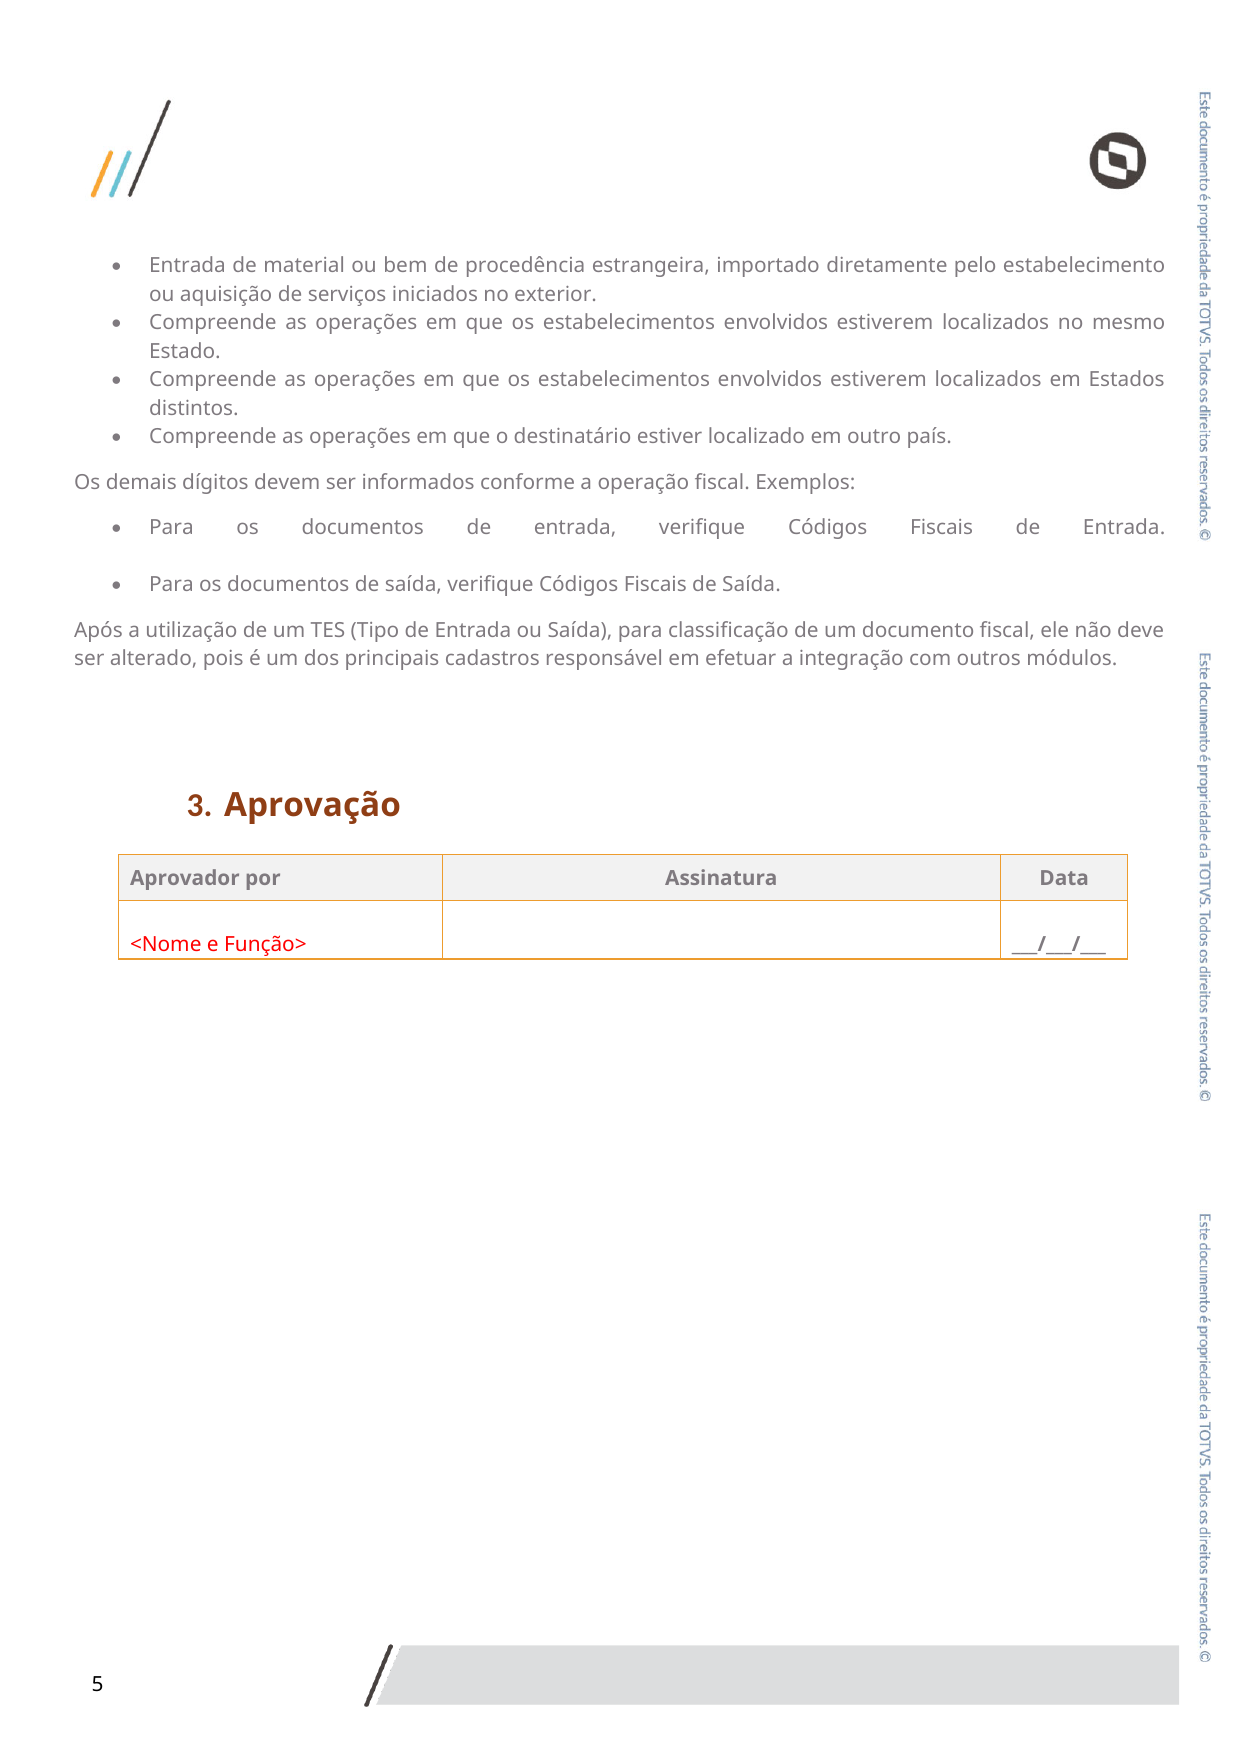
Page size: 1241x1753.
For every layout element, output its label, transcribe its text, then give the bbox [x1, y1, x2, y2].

list Entrada de material ou bem de procedência estrangeira, importado diretamente pelo estabelecimento ou aquisição de serviços iniciados no exterior. [111, 251, 1166, 307]
table_cell [443, 901, 1000, 958]
list Para os documentos de entrada, verifique Códigos Fiscais de Entrada. [111, 512, 1166, 569]
text Os demais dígitos devem ser informados conforme a operação fiscal. Exemplos: [74, 467, 1166, 495]
table_cell ___/___/___ [1001, 901, 1127, 958]
table_header Assinatura [443, 855, 1000, 900]
list Compreende as operações em que o destinatário estiver localizado em outro país. [111, 421, 1166, 450]
table_cell <Nome e Função> [119, 901, 442, 958]
list Compreende as operações em que os estabelecimentos envolvidos estiverem localizados no mesmo Estado. [111, 307, 1166, 364]
subtitle Aprovação [186, 780, 1166, 826]
table_header Aprovador por [119, 855, 442, 900]
picture [73, 73, 1211, 1662]
picture [56, 1642, 1180, 1707]
table_header Data [1001, 855, 1127, 900]
list Para os documentos de saída, verifique Códigos Fiscais de Saída. [111, 569, 1166, 598]
list Compreende as operações em que os estabelecimentos envolvidos estiverem localizados em Estados distintos. [111, 364, 1166, 421]
text Após a utilização de um TES (Tipo de Entrada ou Saída), para classificação de um documento fiscal, ele não deve ser alterado, pois é um dos principais cadastros responsável em efetuar a integração com outros módulos. [74, 615, 1166, 672]
